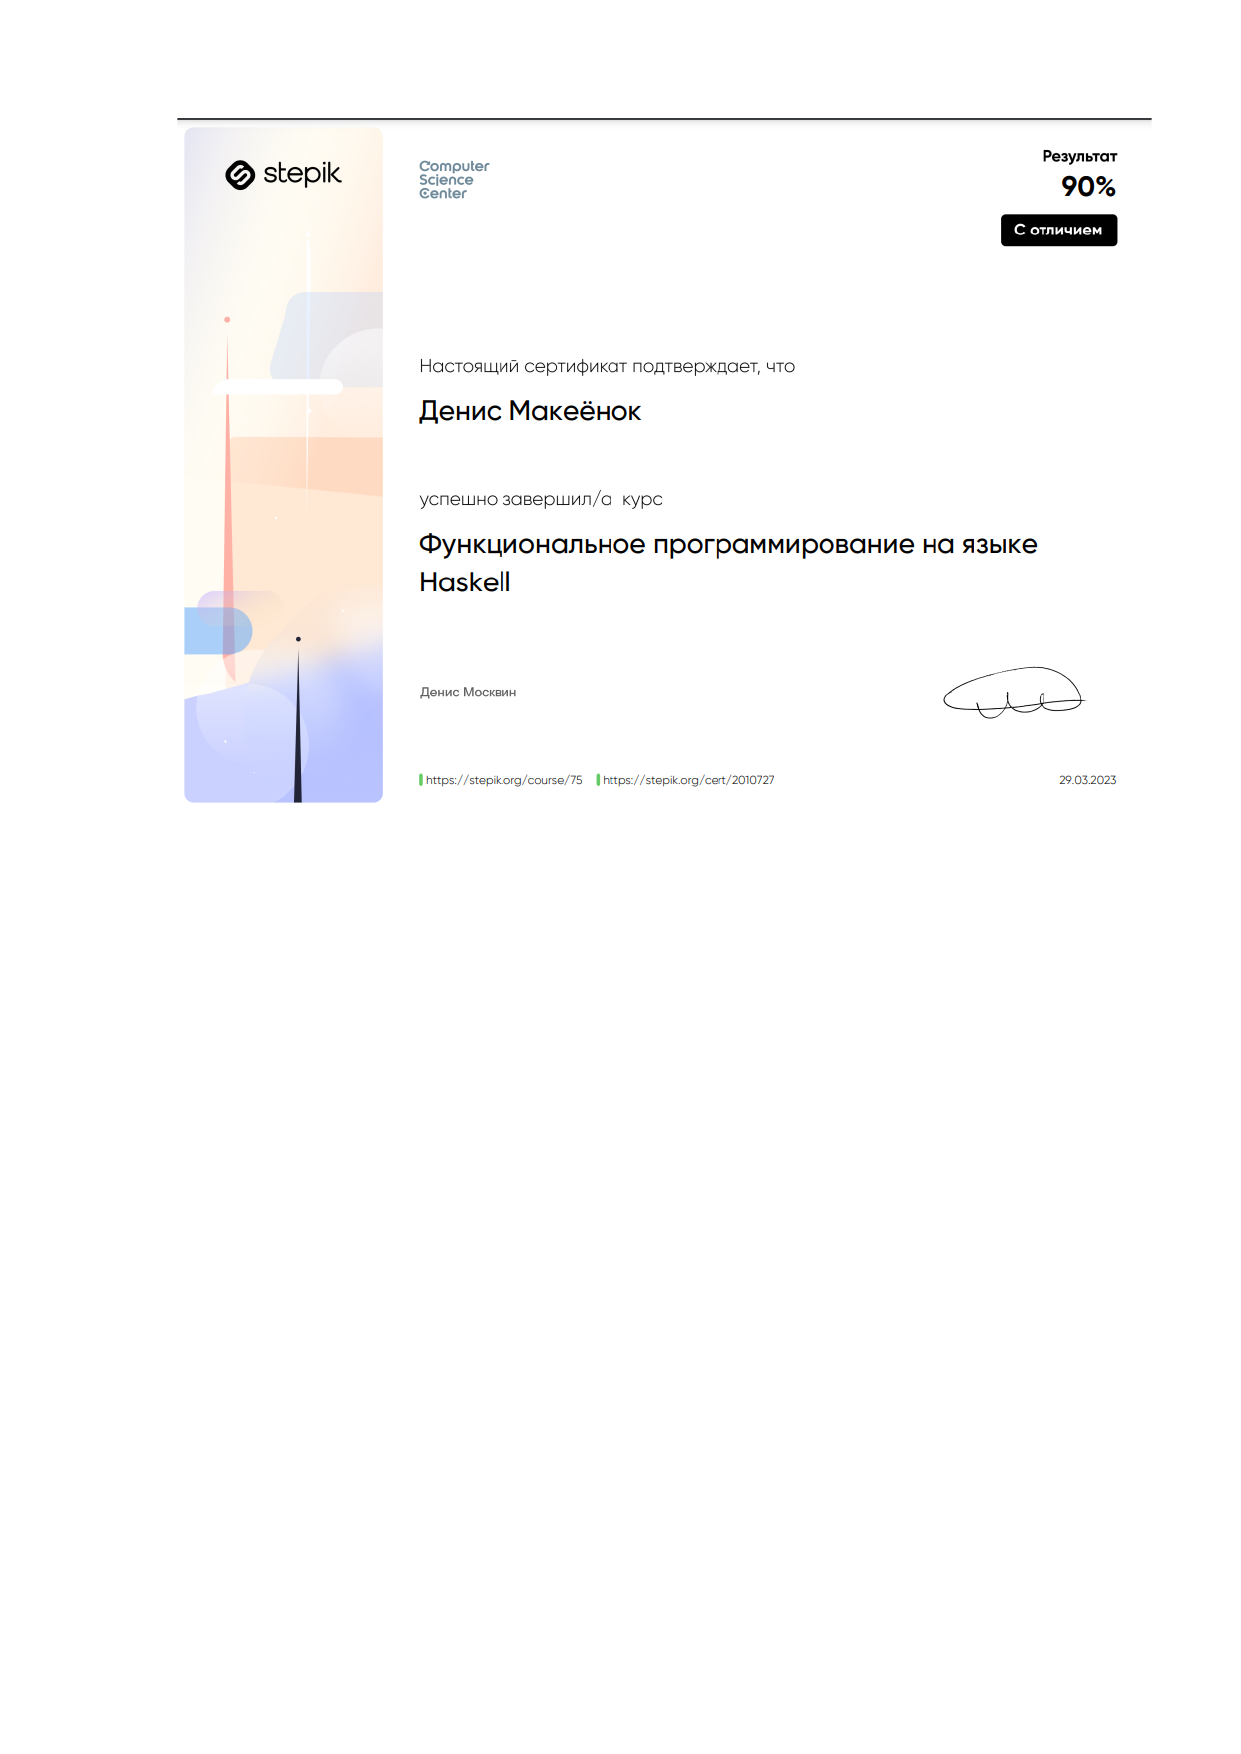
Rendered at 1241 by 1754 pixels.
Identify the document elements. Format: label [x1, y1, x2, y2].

picture [177, 118, 1152, 810]
